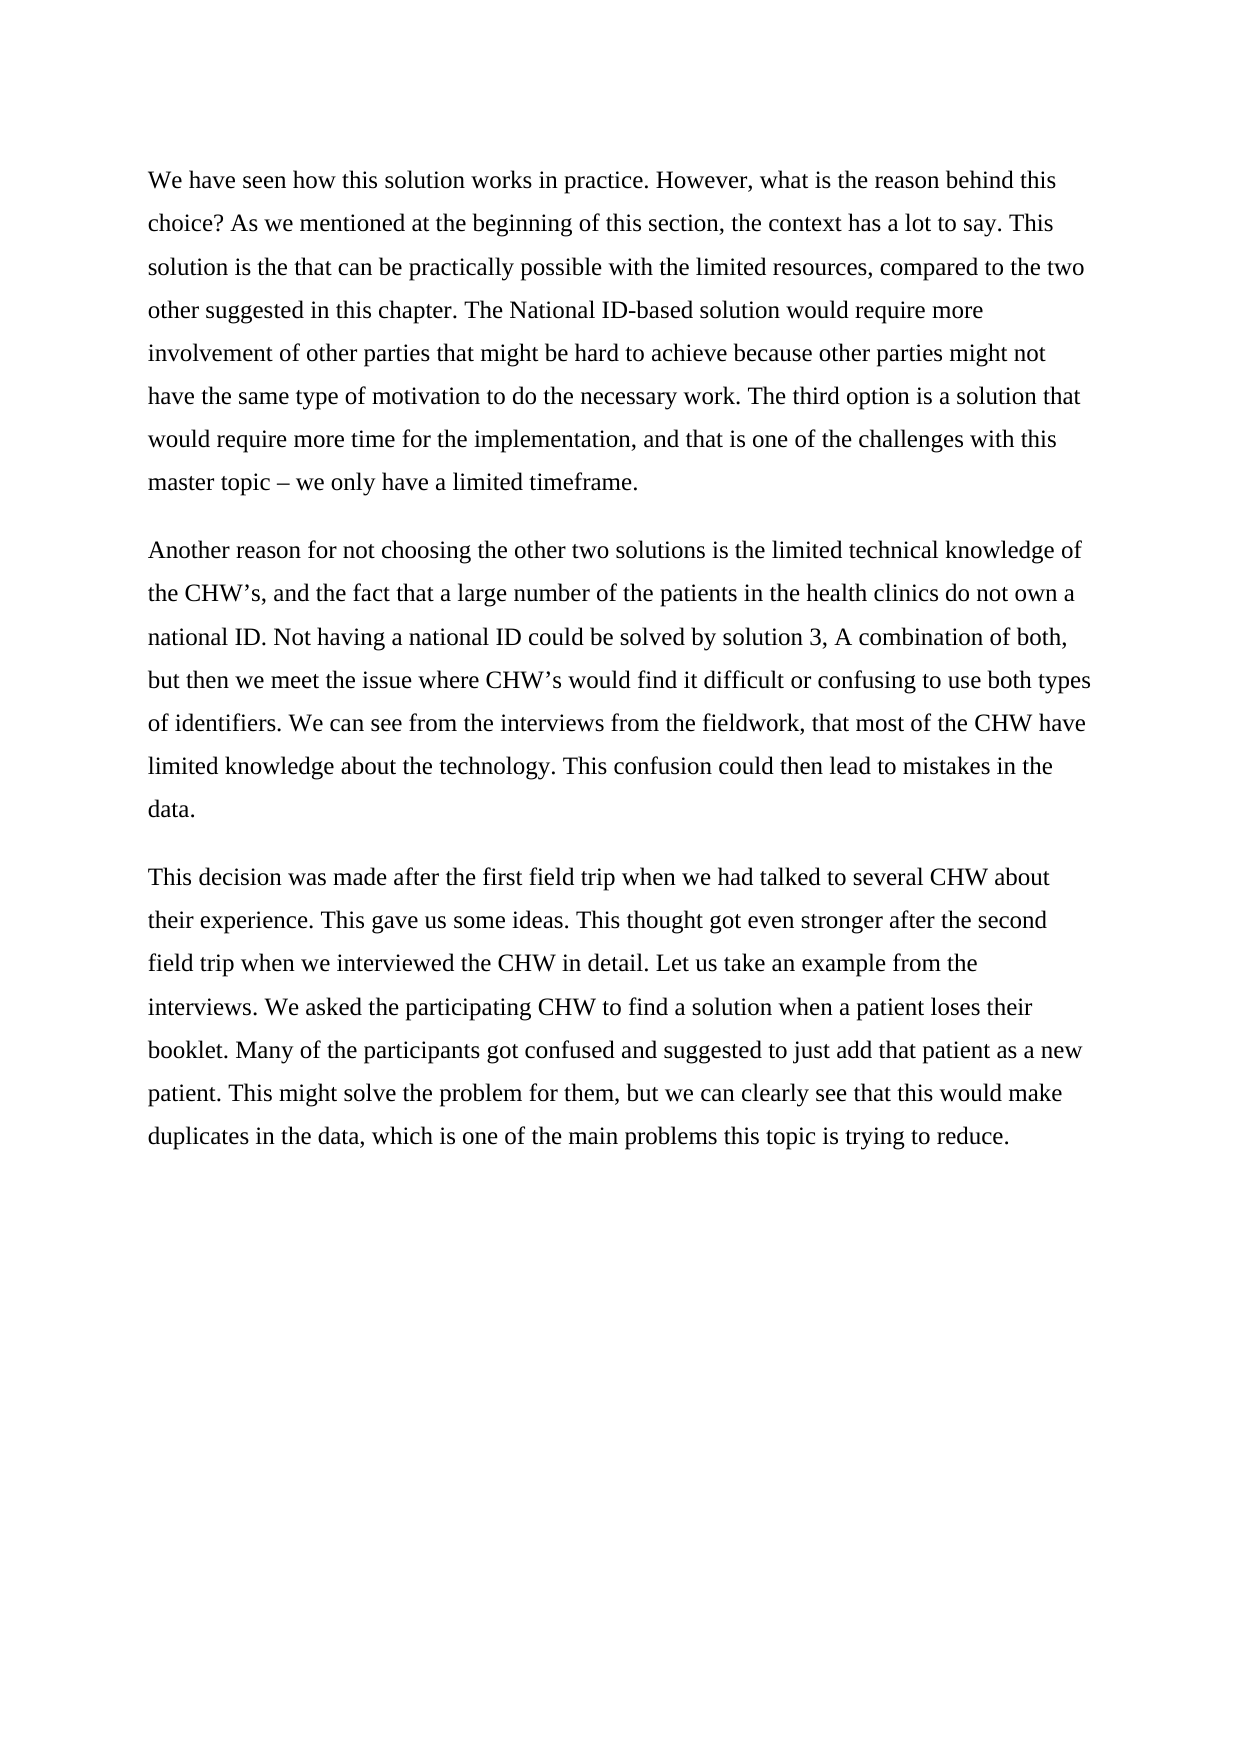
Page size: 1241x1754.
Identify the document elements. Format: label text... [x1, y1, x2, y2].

text Another reason for not choosing the other two solutions is the limited technical knowledge of the CHW’s, and the fact that a large number of the patients in the health clinics do not own a national ID. Not having a national ID could be solved by solution 3, A combination of both, but then we meet the issue where CHW’s would find it difficult or confusing to use both types of identifiers. We can see from the interviews from the fieldwork, that most of the CHW have limited knowledge about the technology. This confusion could then lead to mistakes in the data. [148, 535, 1092, 823]
text This decision was made after the first field trip when we had talked to several CHW about their experience. This gave us some ideas. This thought got even stronger after the second field trip when we interviewed the CHW in detail. Let us take an example from the interviews. We asked the participating CHW to find a solution when a patient loses their booklet. Many of the participants got confused and suggested to just add that patient as a new patient. This might solve the problem for them, but we can clearly see that this would make duplicates in the data, which is one of the main problems this topic is trying to reduce. [148, 862, 1092, 1150]
text We have seen how this solution works in practice. However, what is the reason behind this choice? As we mentioned at the beginning of this section, the context has a lot to say. This solution is the that can be practically possible with the limited resources, compared to the two other suggested in this chapter. The National ID-based solution would require more involvement of other parties that might be hard to achieve because other parties might not have the same type of motivation to do the necessary work. The third option is a solution that would require more time for the implementation, and that is one of the challenges with this master topic – we only have a limited timeframe. [148, 165, 1092, 496]
